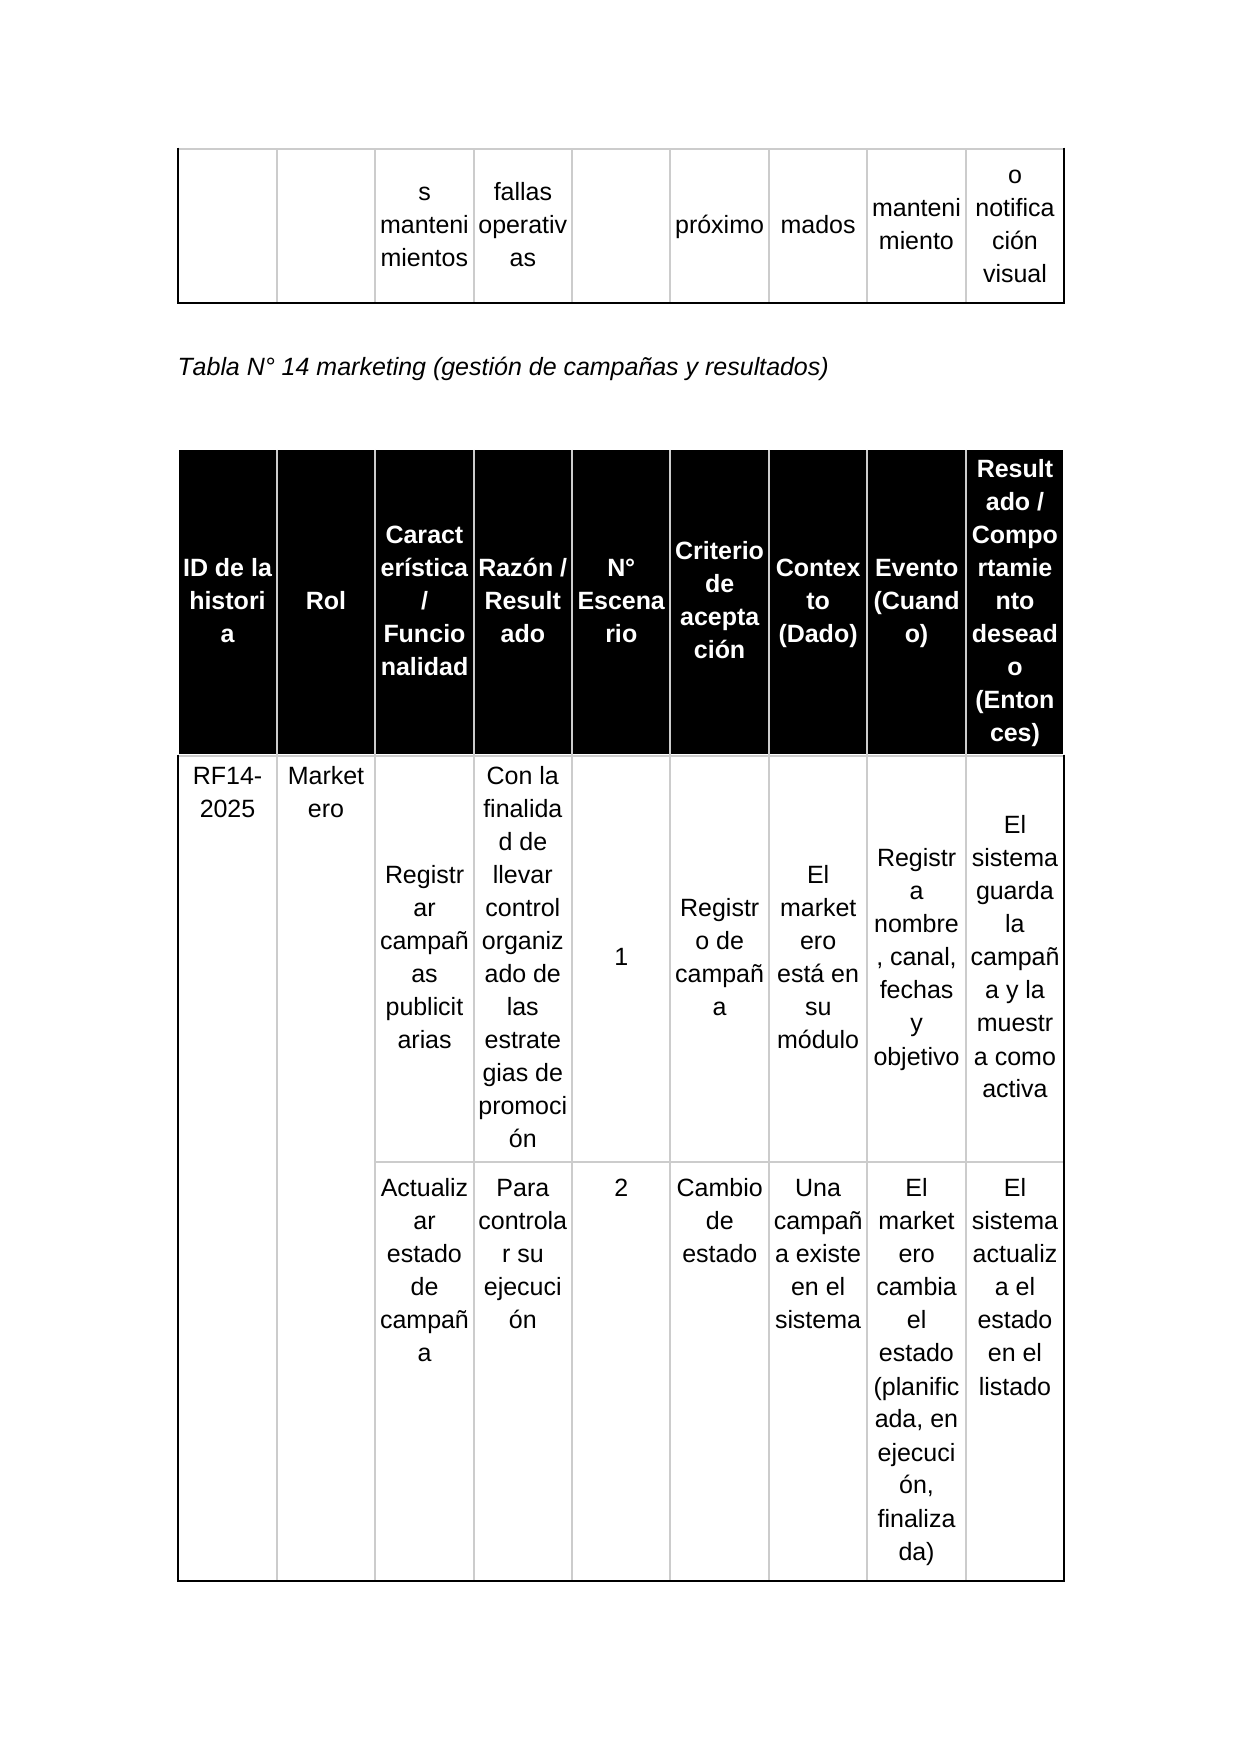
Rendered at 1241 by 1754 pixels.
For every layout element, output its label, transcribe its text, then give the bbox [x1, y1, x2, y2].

text Tabla N° 14 marketing (gestión de campañas y resultados) [177, 352, 1063, 381]
